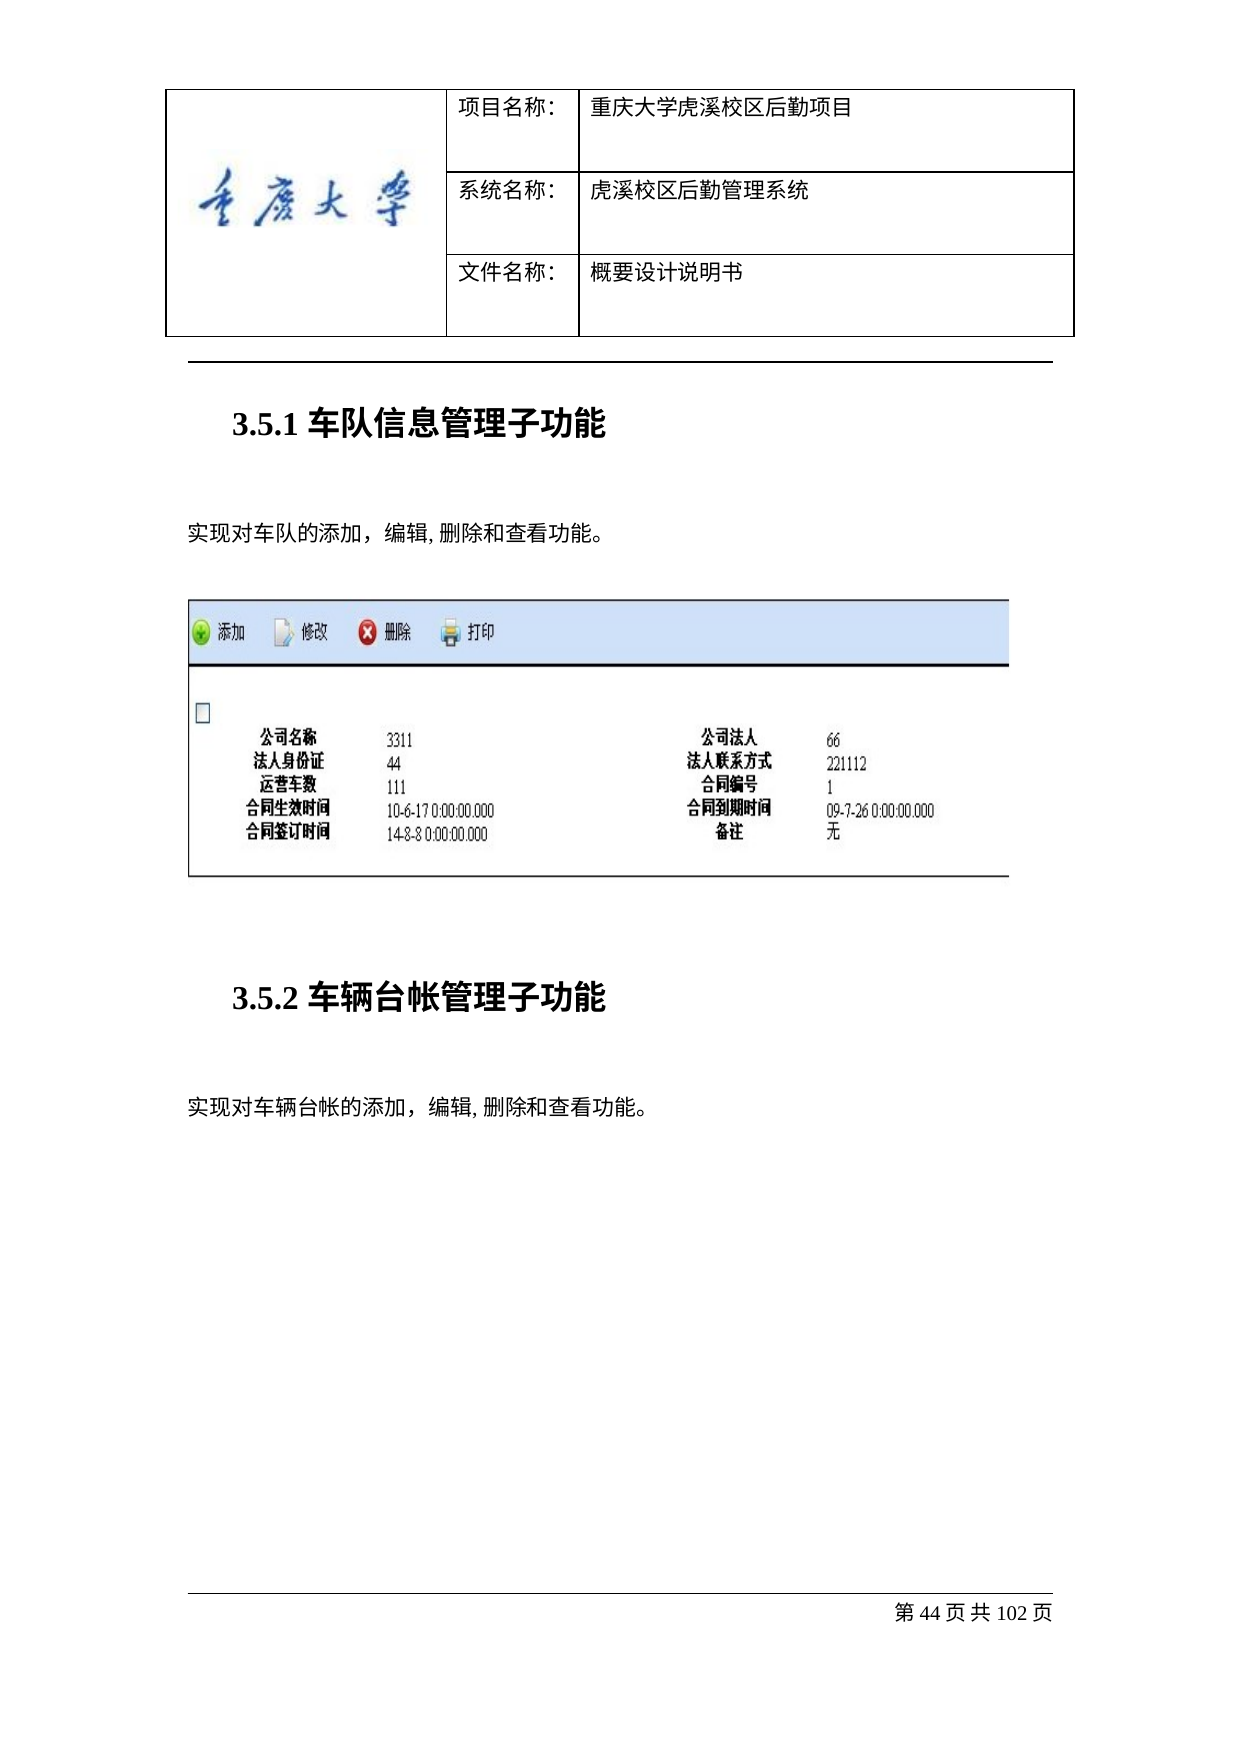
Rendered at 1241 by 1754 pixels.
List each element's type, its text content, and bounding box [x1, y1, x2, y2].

picture [177, 149, 442, 228]
text 实现对车辆台帐的添加，编辑, 删除和查看功能。 [187, 1089, 1053, 1122]
picture [187, 573, 1043, 904]
text 实现对车队的添加，编辑, 删除和查看功能。 [187, 516, 1053, 548]
subtitle 车辆台帐管理子功能 [232, 962, 1053, 1027]
subtitle 车队信息管理子功能 [232, 389, 1053, 454]
